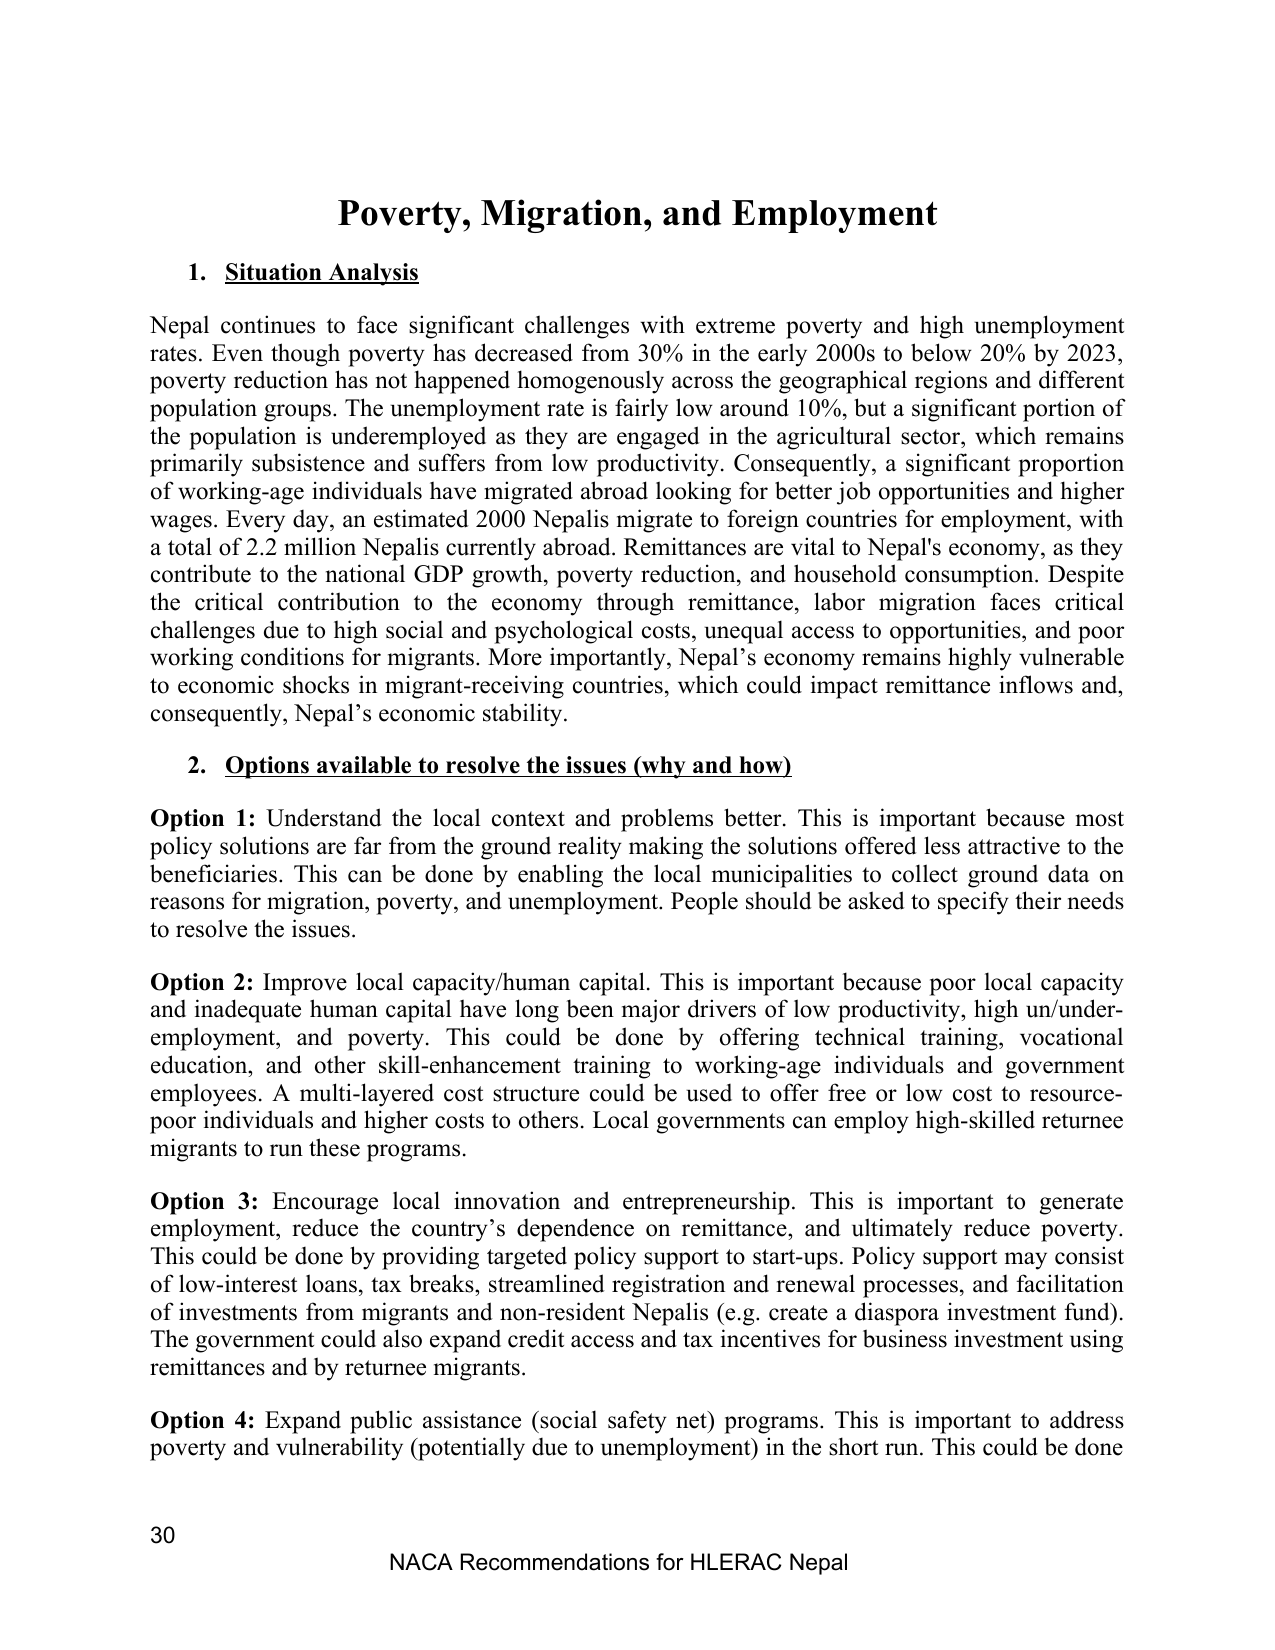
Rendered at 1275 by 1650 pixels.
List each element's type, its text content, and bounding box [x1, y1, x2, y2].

list Options available to resolve the issues (why and how) [187, 752, 1125, 779]
text Nepal continues to face significant challenges with extreme poverty and high unemployment rates. Even though poverty has decreased from 30% in the early 2000s to below 20% by 2023, poverty reduction has not happened homogenously across the geographical regions and different population groups. The unemployment rate is fairly low around 10%, but a significant portion of the population is underemployed as they are engaged in the agricultural sector, which remains primarily subsistence and suffers from low productivity. Consequently, a significant proportion of working-age individuals have migrated abroad looking for better job opportunities and higher wages. Every day, an estimated 2000 Nepalis migrate to foreign countries for employment, with a total of 2.2 million Nepalis currently abroad. Remittances are vital to Nepal's economy, as they contribute to the national GDP growth, poverty reduction, and household consumption. Despite the critical contribution to the economy through remittance, labor migration faces critical challenges due to high social and psychological costs, unequal access to opportunities, and poor working conditions for migrants. More importantly, Nepal’s economy remains highly vulnerable to economic shocks in migrant-receiving countries, which could impact remittance inflows and, consequently, Nepal’s economic stability. [150, 311, 1125, 727]
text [150, 1406, 1125, 1461]
text Option 1: Understand the local context and problems better. This is important because most policy solutions are far from the ground reality making the solutions offered less attractive to the beneficiaries. This can be done by enabling the local municipalities to collect ground data on reasons for migration, poverty, and unemployment. People should be asked to specify their needs to resolve the issues. [150, 804, 1125, 943]
text Option 2: Improve local capacity/human capital. This is important because poor local capacity and inadequate human capital have long been major drivers of low productivity, high un/under-employment, and poverty. This could be done by offering technical training, vocational education, and other skill-enhancement training to working-age individuals and government employees. A multi-layered cost structure could be used to offer free or low cost to resource-poor individuals and higher costs to others. Local governments can employ high-skilled returnee migrants to run these programs. [150, 968, 1125, 1162]
list Situation Analysis [187, 258, 1125, 286]
subtitle Poverty, Migration, and Employment [150, 192, 1125, 233]
text Option 3: Encourage local innovation and entrepreneurship. This is important to generate employment, reduce the country’s dependence on remittance, and ultimately reduce poverty. This could be done by providing targeted policy support to start-ups. Policy support may consist of low-interest loans, tax breaks, streamlined registration and renewal processes, and facilitation of investments from migrants and non-resident Nepalis (e.g. create a diaspora investment fund). The government could also expand credit access and tax incentives for business investment using remittances and by returnee migrants. [150, 1187, 1125, 1381]
